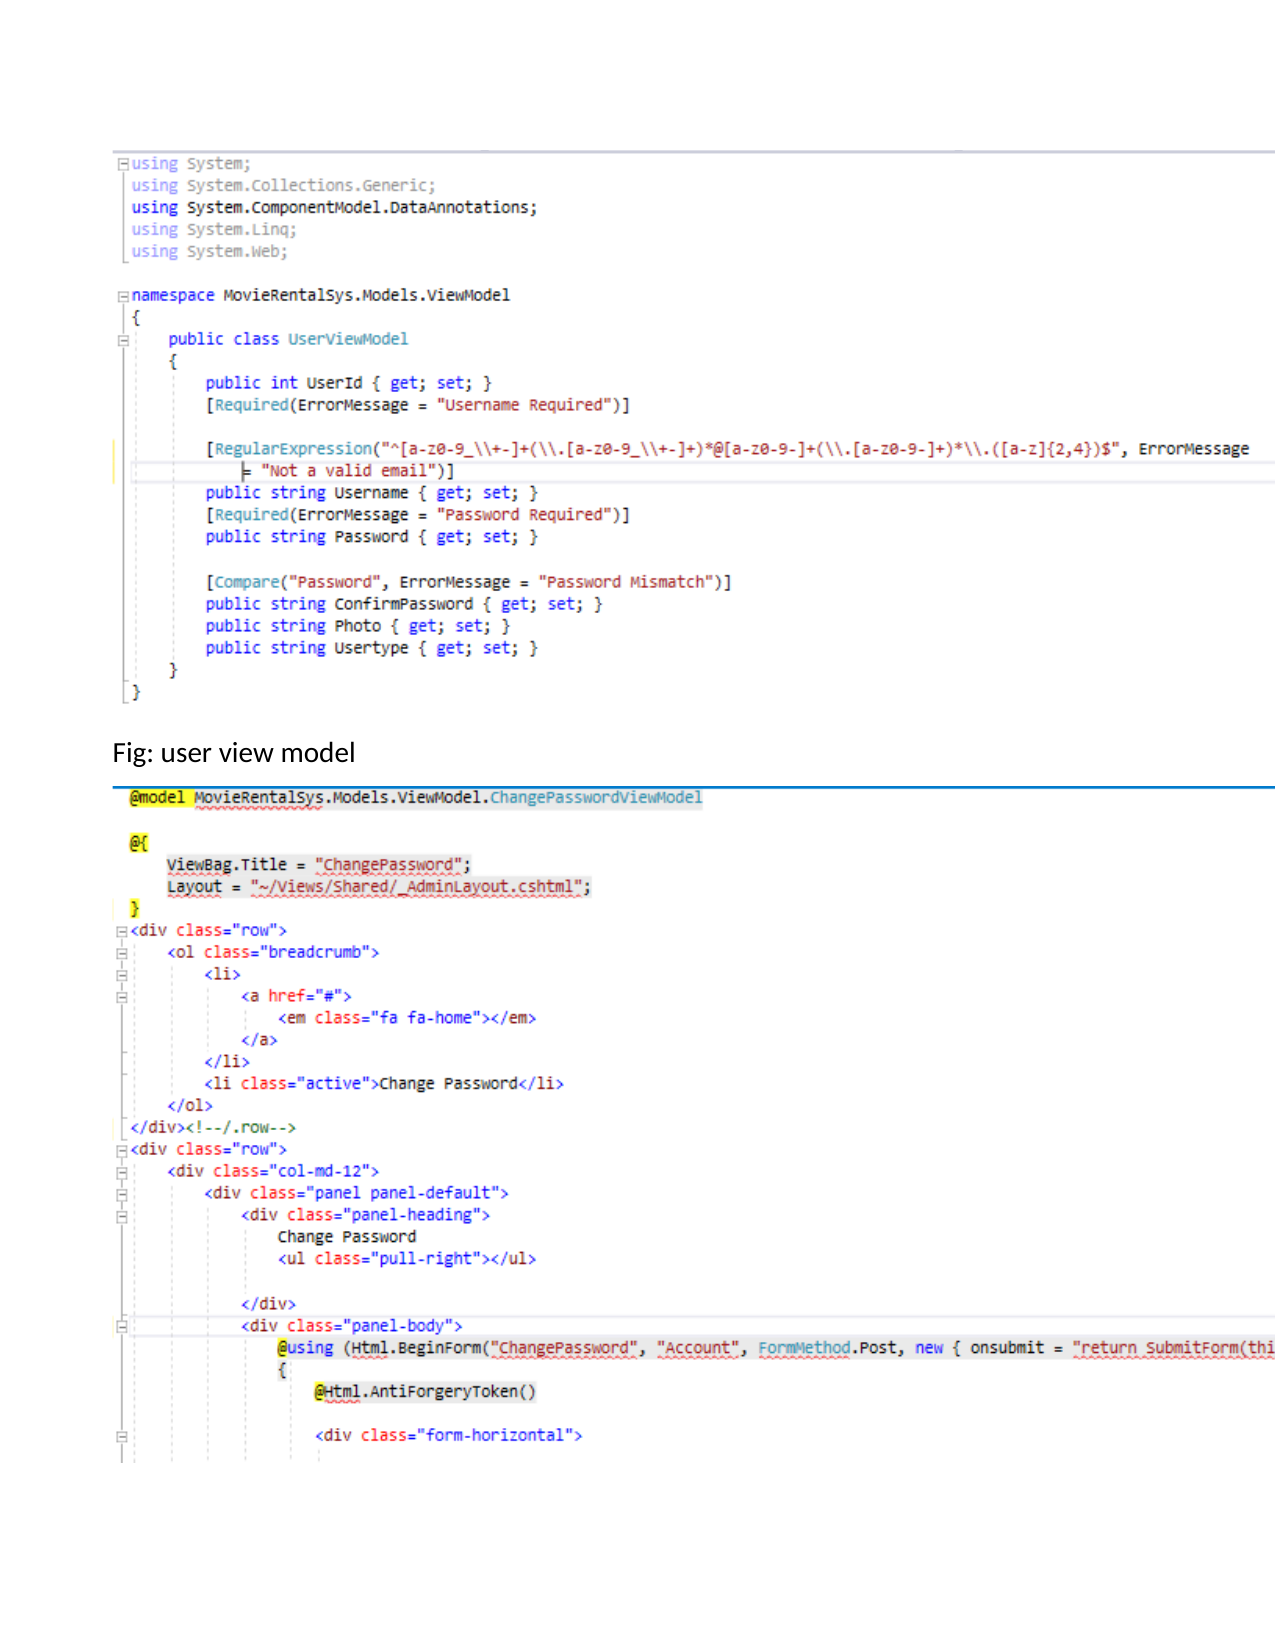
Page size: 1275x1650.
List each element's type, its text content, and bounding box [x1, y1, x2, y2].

picture [112, 786, 1275, 1463]
picture [112, 150, 1275, 718]
text Fig: user view model [112, 734, 1162, 769]
